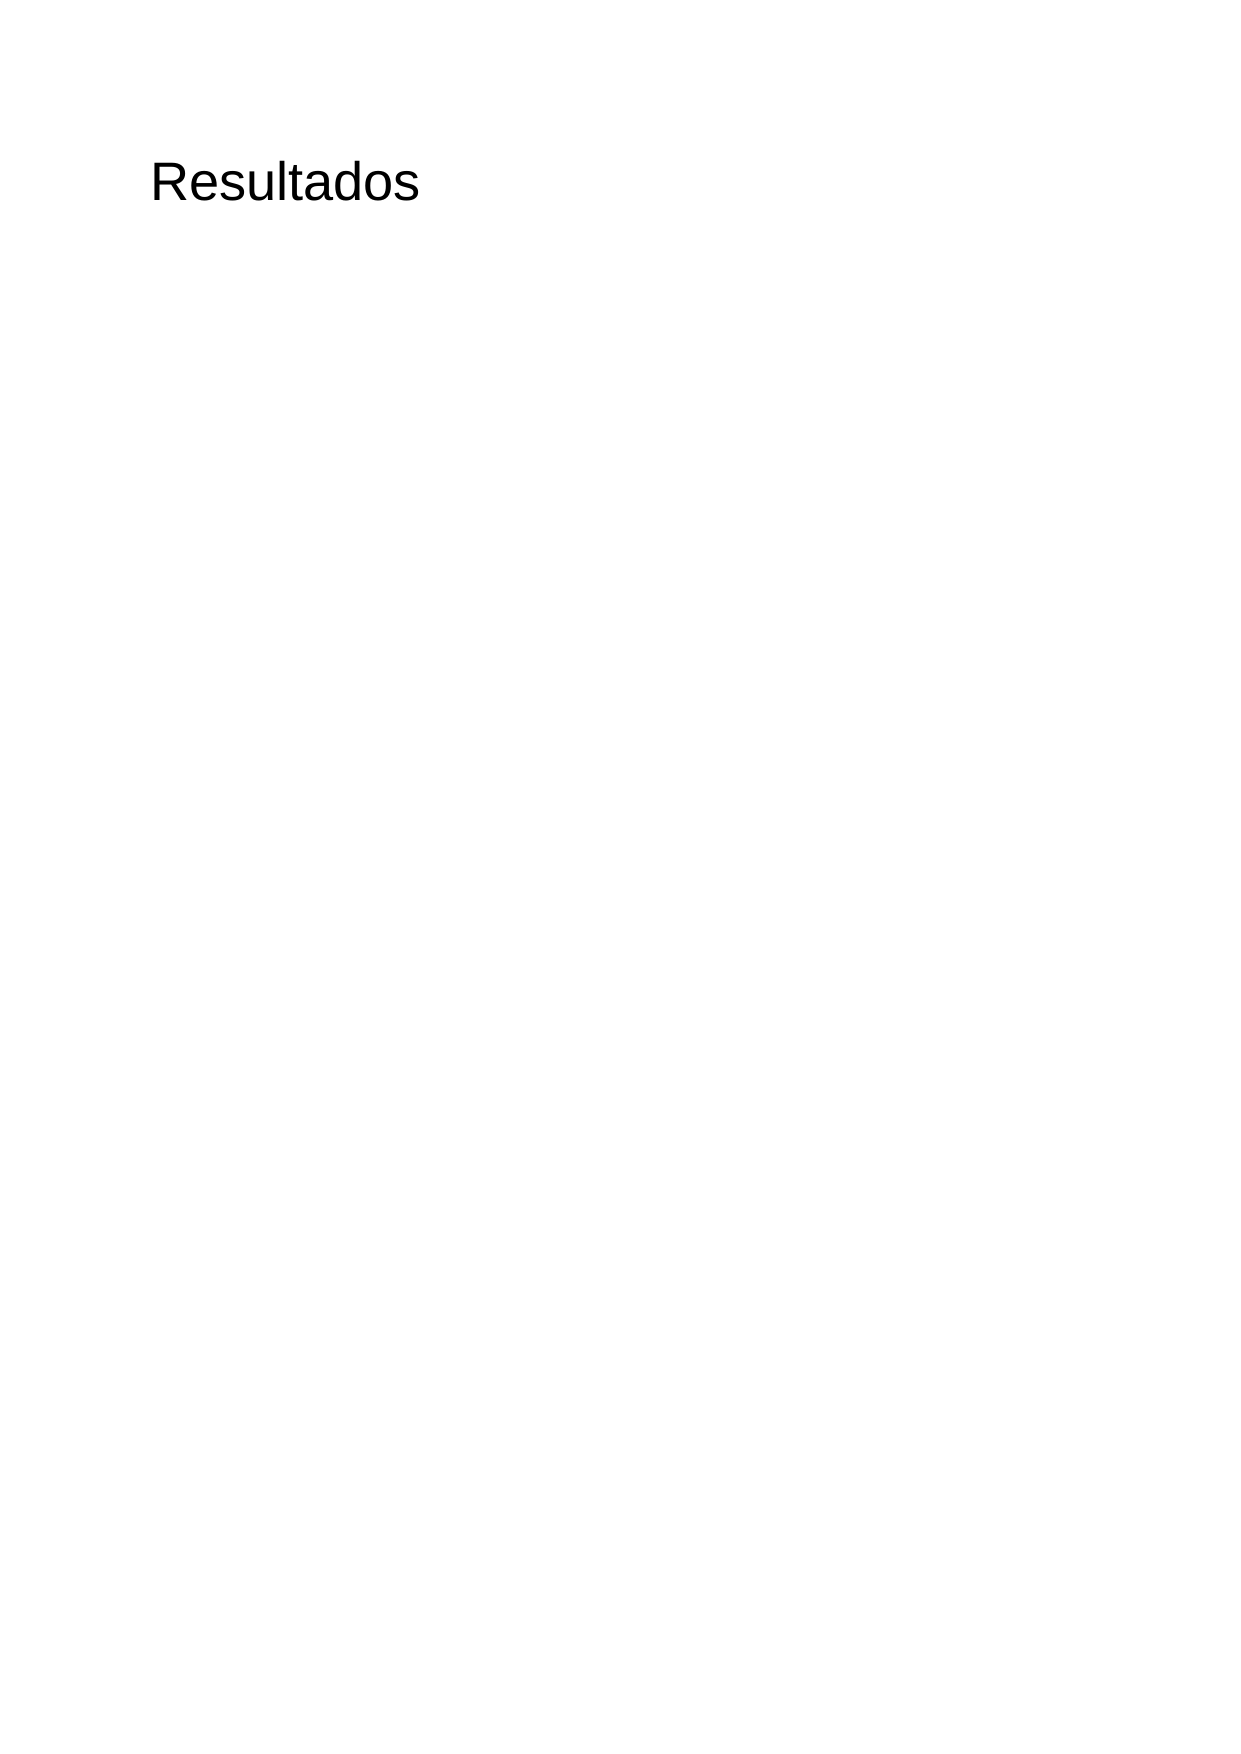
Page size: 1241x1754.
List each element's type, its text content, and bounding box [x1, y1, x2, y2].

title Resultados [150, 150, 1090, 212]
